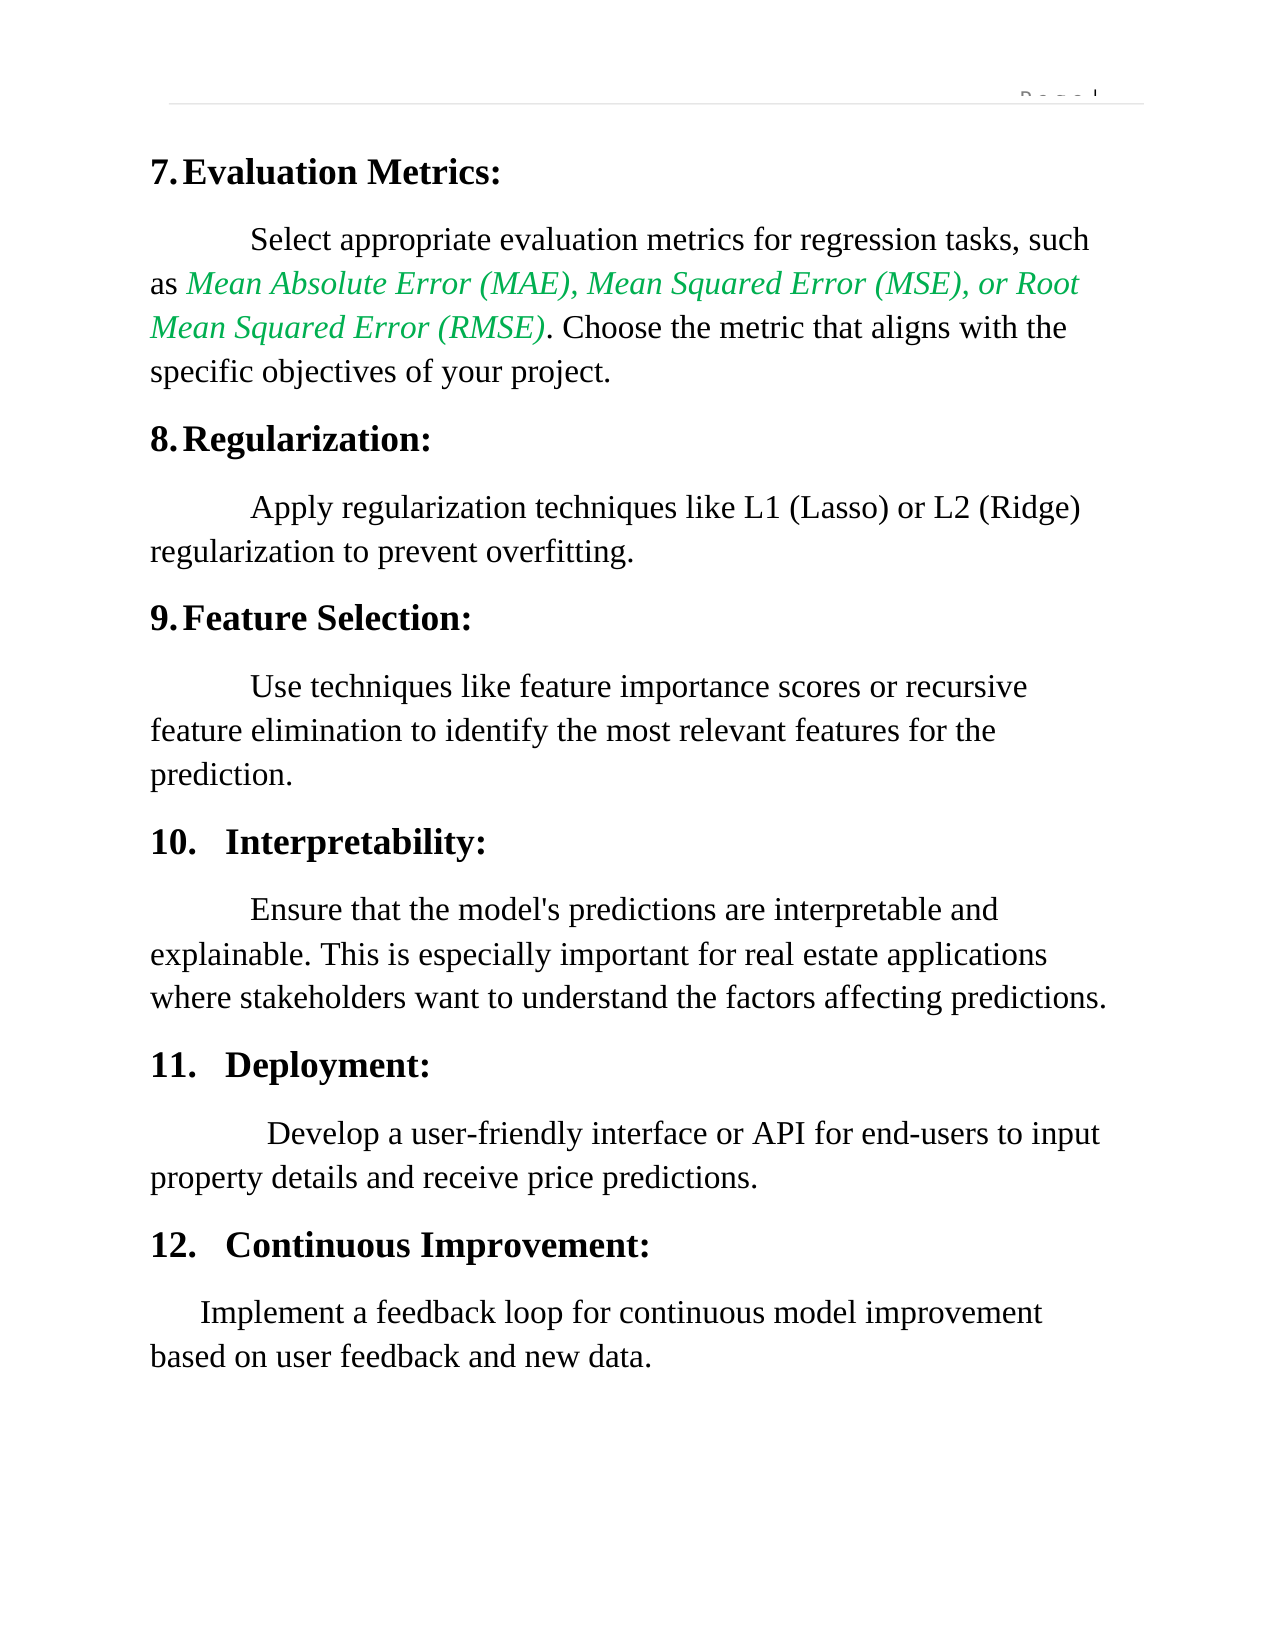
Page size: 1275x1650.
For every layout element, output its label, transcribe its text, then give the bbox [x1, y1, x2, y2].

text Apply regularization techniques like L1 (Lasso) or L2 (Ridge) regularization to prevent overfitting. [150, 487, 1083, 569]
subtitle Interpretability: [150, 819, 1164, 862]
subtitle Feature Selection: [150, 596, 1164, 639]
text Use techniques like feature importance scores or recursive feature elimination to identify the most relevant features for the prediction. [150, 666, 1030, 793]
subtitle Deployment: [150, 1043, 1164, 1086]
subtitle Continuous Improvement: [150, 1222, 1164, 1265]
text Implement a feedback loop for continuous model improvement based on user feedback and new data. [150, 1293, 1045, 1375]
text Ensure that the model's predictions are interpretable and explainable. This is especially important for real estate applications where stakeholders want to understand the factors affecting predictions. [150, 890, 1119, 1016]
text Develop a user-friendly interface or API for end-users to input property details and receive price predictions. [150, 1113, 1103, 1196]
subtitle Evaluation Metrics: [150, 149, 1164, 192]
text Select appropriate evaluation metrics for regression tasks, such as Mean Absolute Error (MAE), Mean Squared Error (MSE), or Root Mean Squared Error (RMSE). Choose the metric that aligns with the specific objectives of your project. [150, 219, 1092, 390]
subtitle Regularization: [150, 417, 1164, 460]
